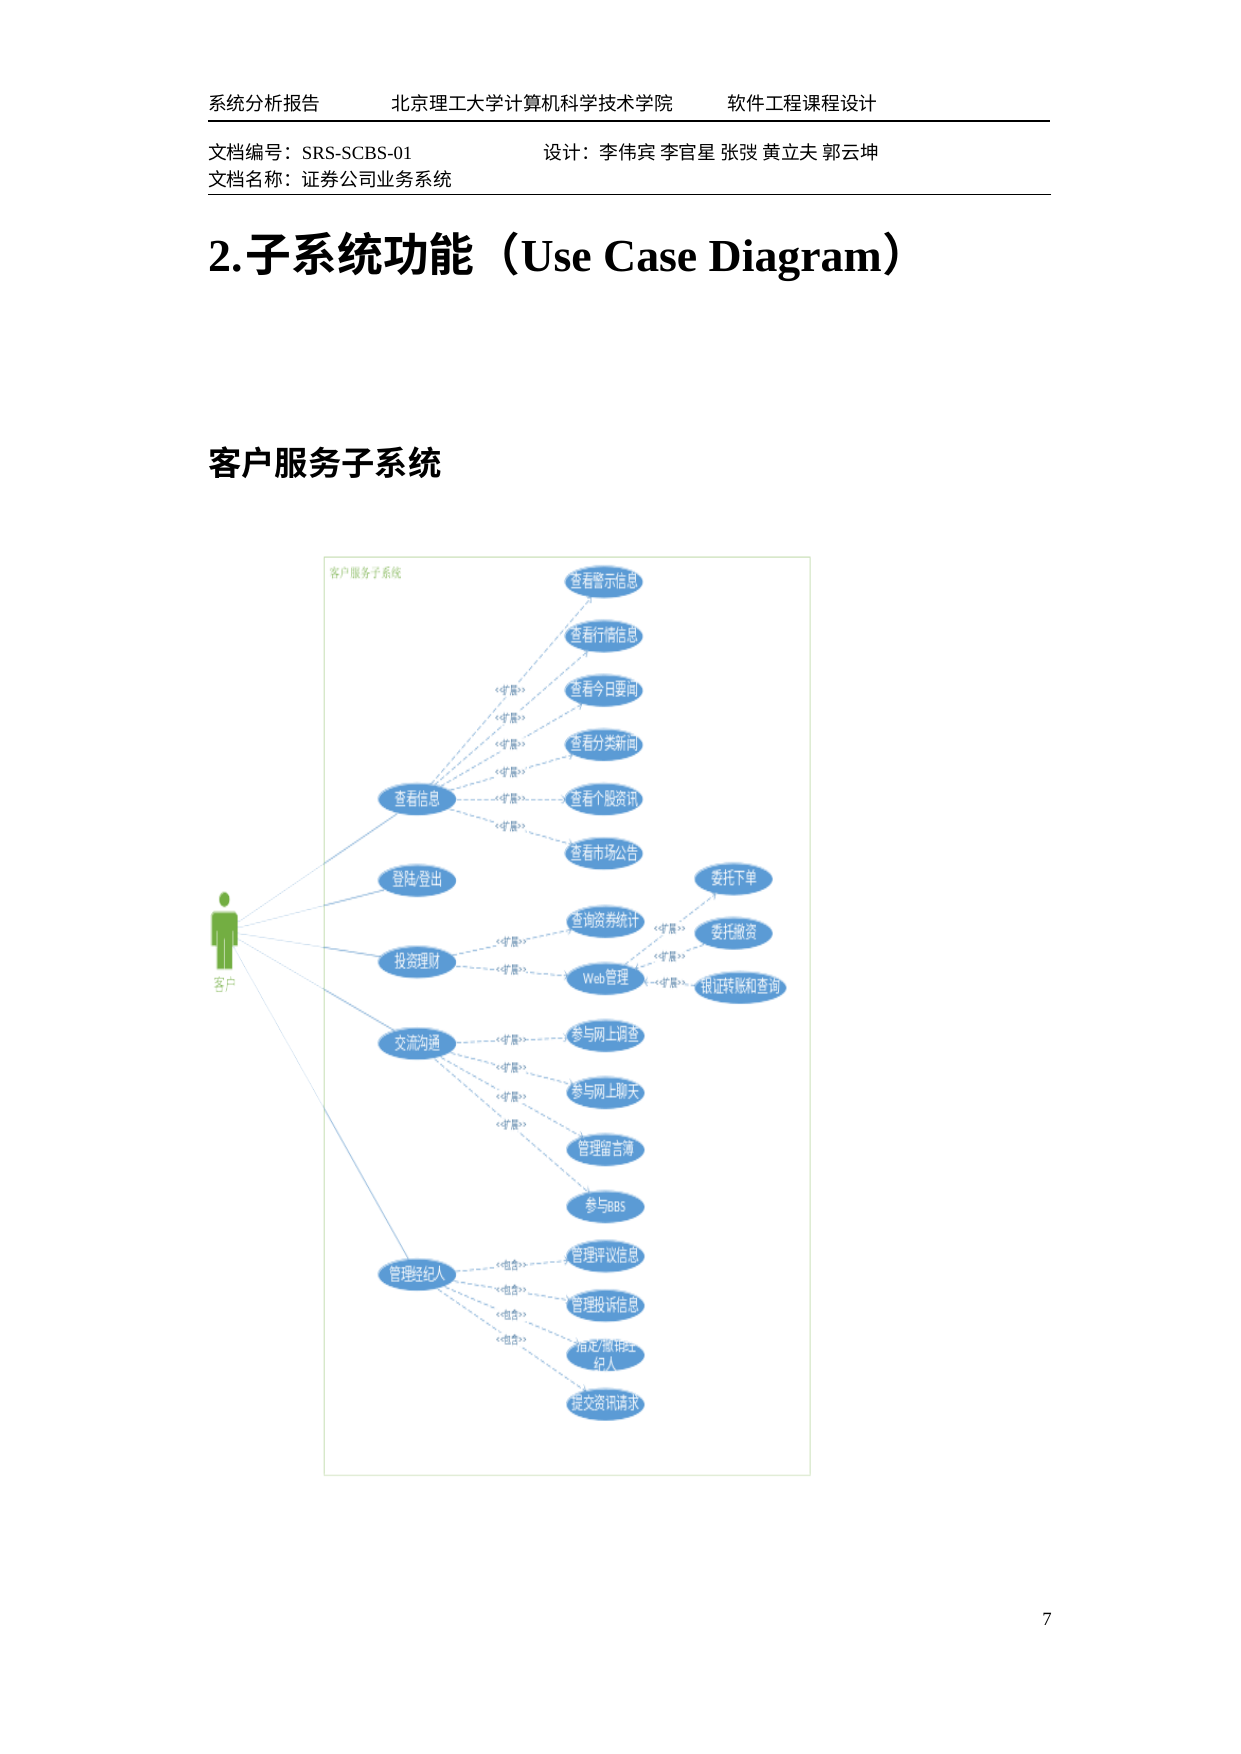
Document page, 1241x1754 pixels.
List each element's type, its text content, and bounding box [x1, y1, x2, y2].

subtitle 子系统功能（Use Case Diagram） [208, 203, 1051, 300]
subtitle 客户服务子系统 [208, 428, 1051, 493]
